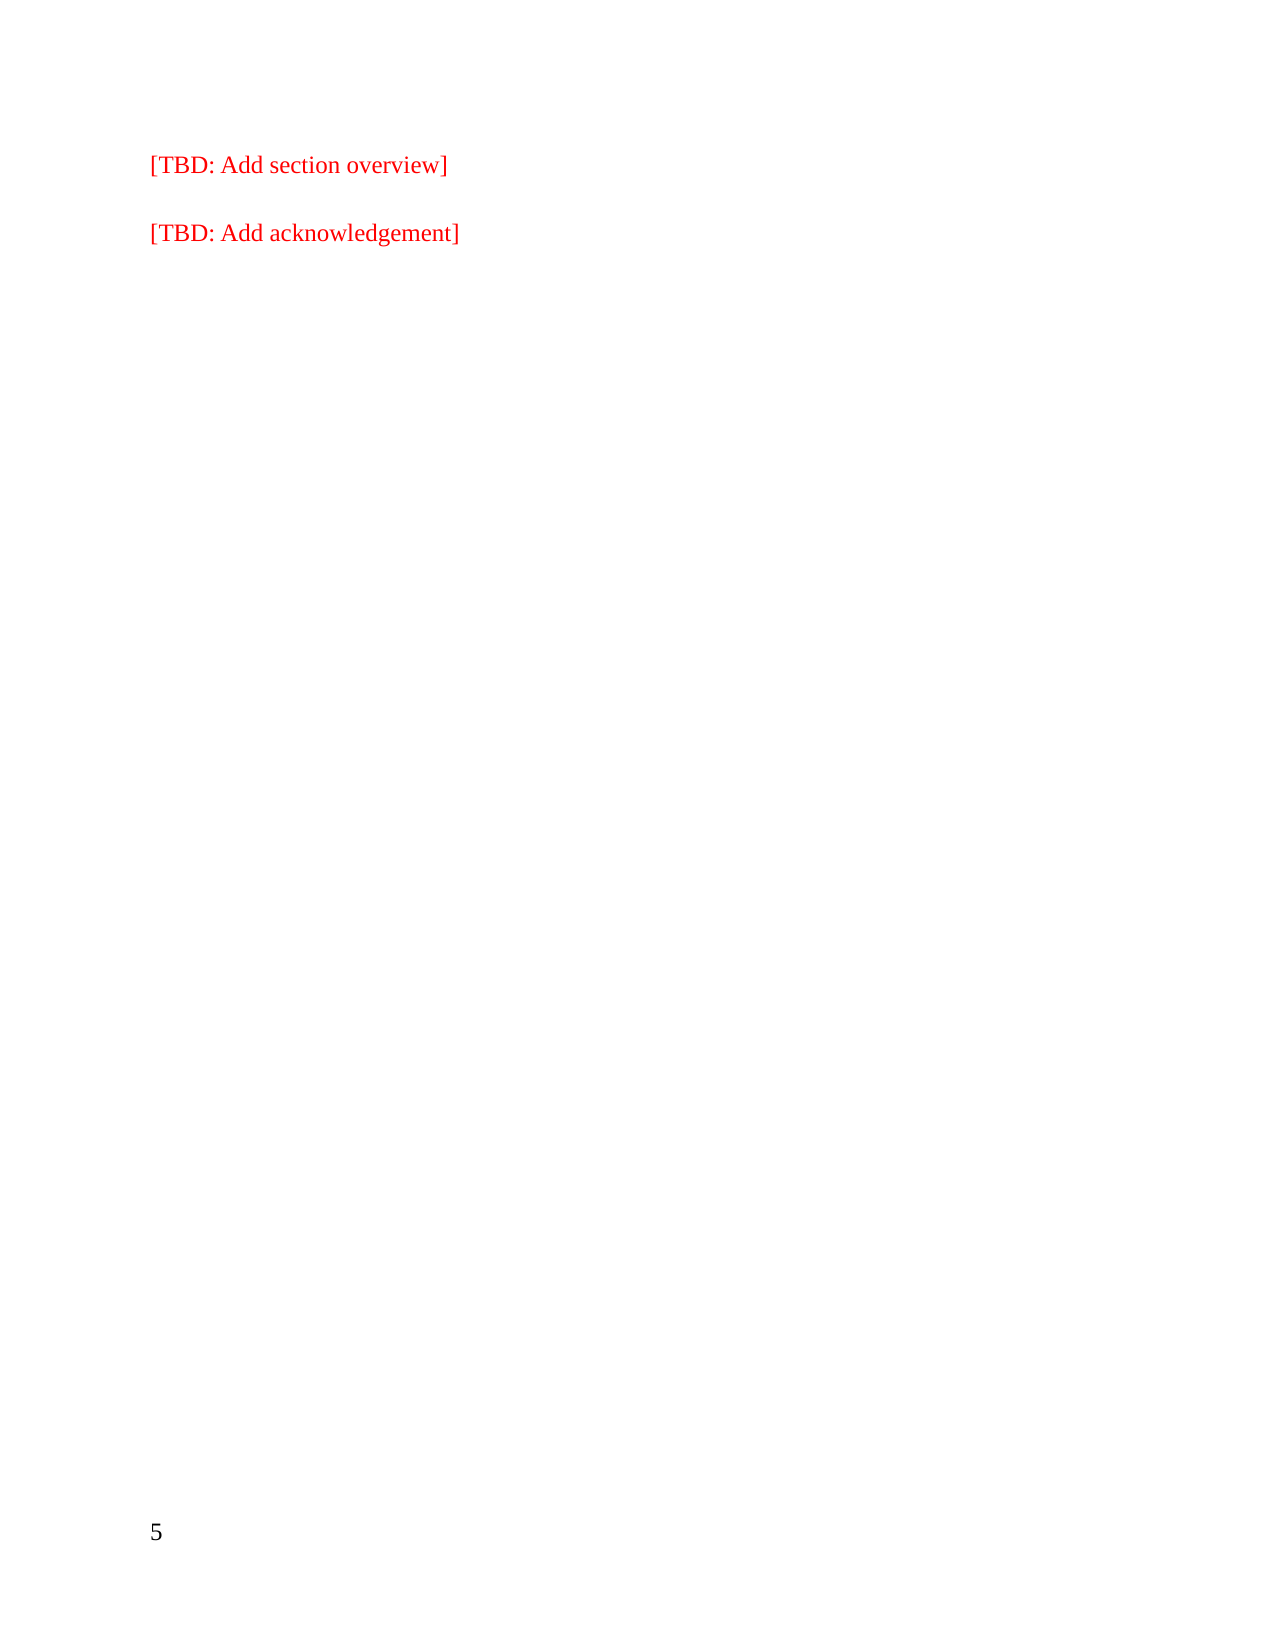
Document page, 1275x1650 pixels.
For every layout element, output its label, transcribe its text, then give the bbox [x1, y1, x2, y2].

text [TBD: Add acknowledgement] [150, 218, 1125, 247]
text [TBD: Add section overview] [150, 150, 1125, 179]
